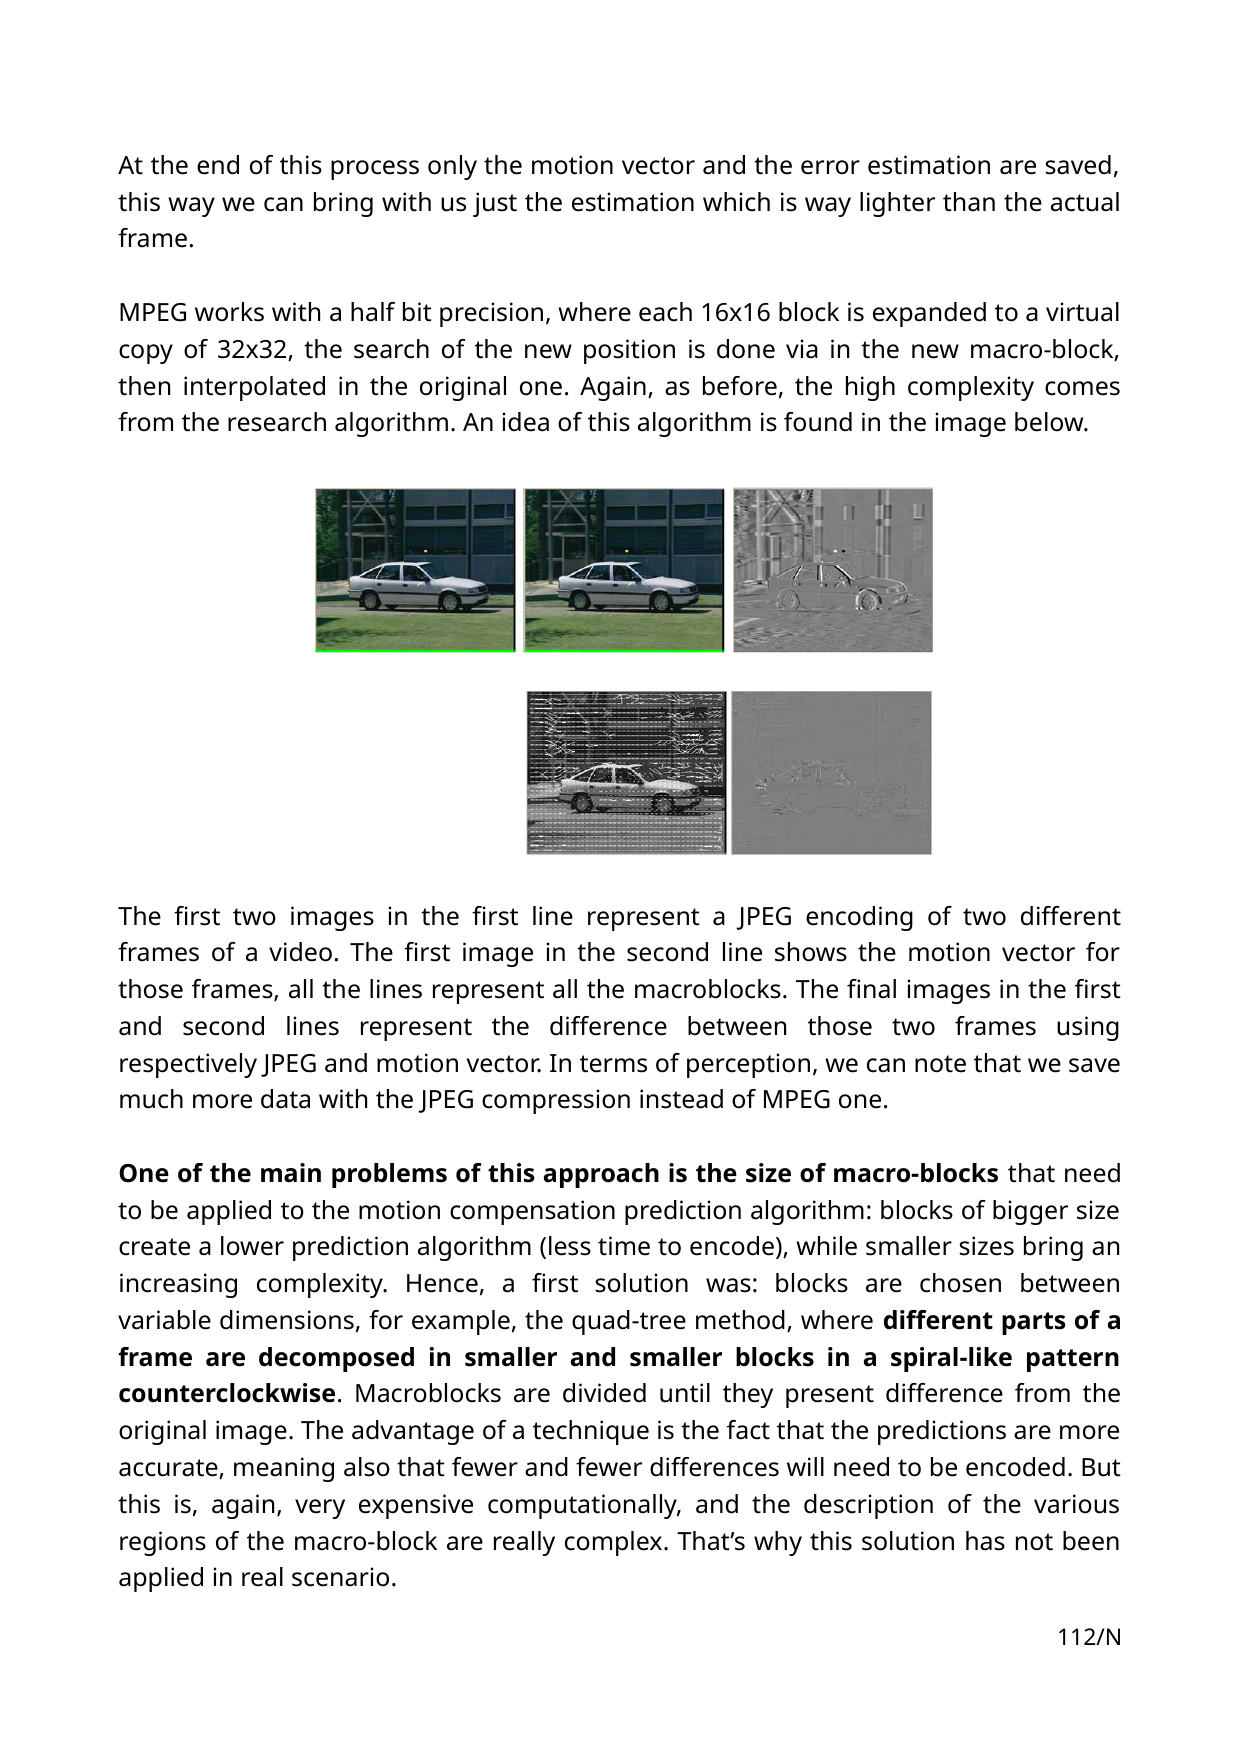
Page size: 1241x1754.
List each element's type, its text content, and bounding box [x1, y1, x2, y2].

picture [305, 478, 936, 860]
text MPEG works with a half bit precision, where each 16x16 block is expanded to a virtual copy of 32x32, the search of the new position is done via in the new macro-block, then interpolated in the original one. Again, as before, the high complexity comes from the research algorithm. An idea of this algorithm is found in the image below. [118, 295, 1122, 439]
text One of the main problems of this approach is the size of macro-blocks that need to be applied to the motion compensation prediction algorithm: blocks of bigger size create a lower prediction algorithm (less time to encode), while smaller sizes bring an increasing complexity. Hence, a first solution was: blocks are chosen between variable dimensions, for example, the quad-tree method, where different parts of a frame are decomposed in smaller and smaller blocks in a spiral-like pattern counterclockwise. Macroblocks are divided until they present difference from the original image. The advantage of a technique is the fact that the predictions are more accurate, meaning also that fewer and fewer differences will need to be encoded. But this is, again, very expensive computationally, and the description of the various regions of the macro-block are really complex. That’s why this solution has not been applied in real scenario. [118, 1156, 1122, 1594]
text The first two images in the first line represent a JPEG encoding of two different frames of a video. The first image in the second line shows the motion vector for those frames, all the lines represent all the macroblocks. The final images in the first and second lines represent the difference between those two frames using respectively JPEG and motion vector. In terms of perception, we can note that we save much more data with the JPEG compression instead of MPEG one. [118, 898, 1122, 1116]
text At the end of this process only the motion vector and the error estimation are saved, this way we can bring with us just the estimation which is way lighter than the actual frame. [118, 148, 1122, 255]
